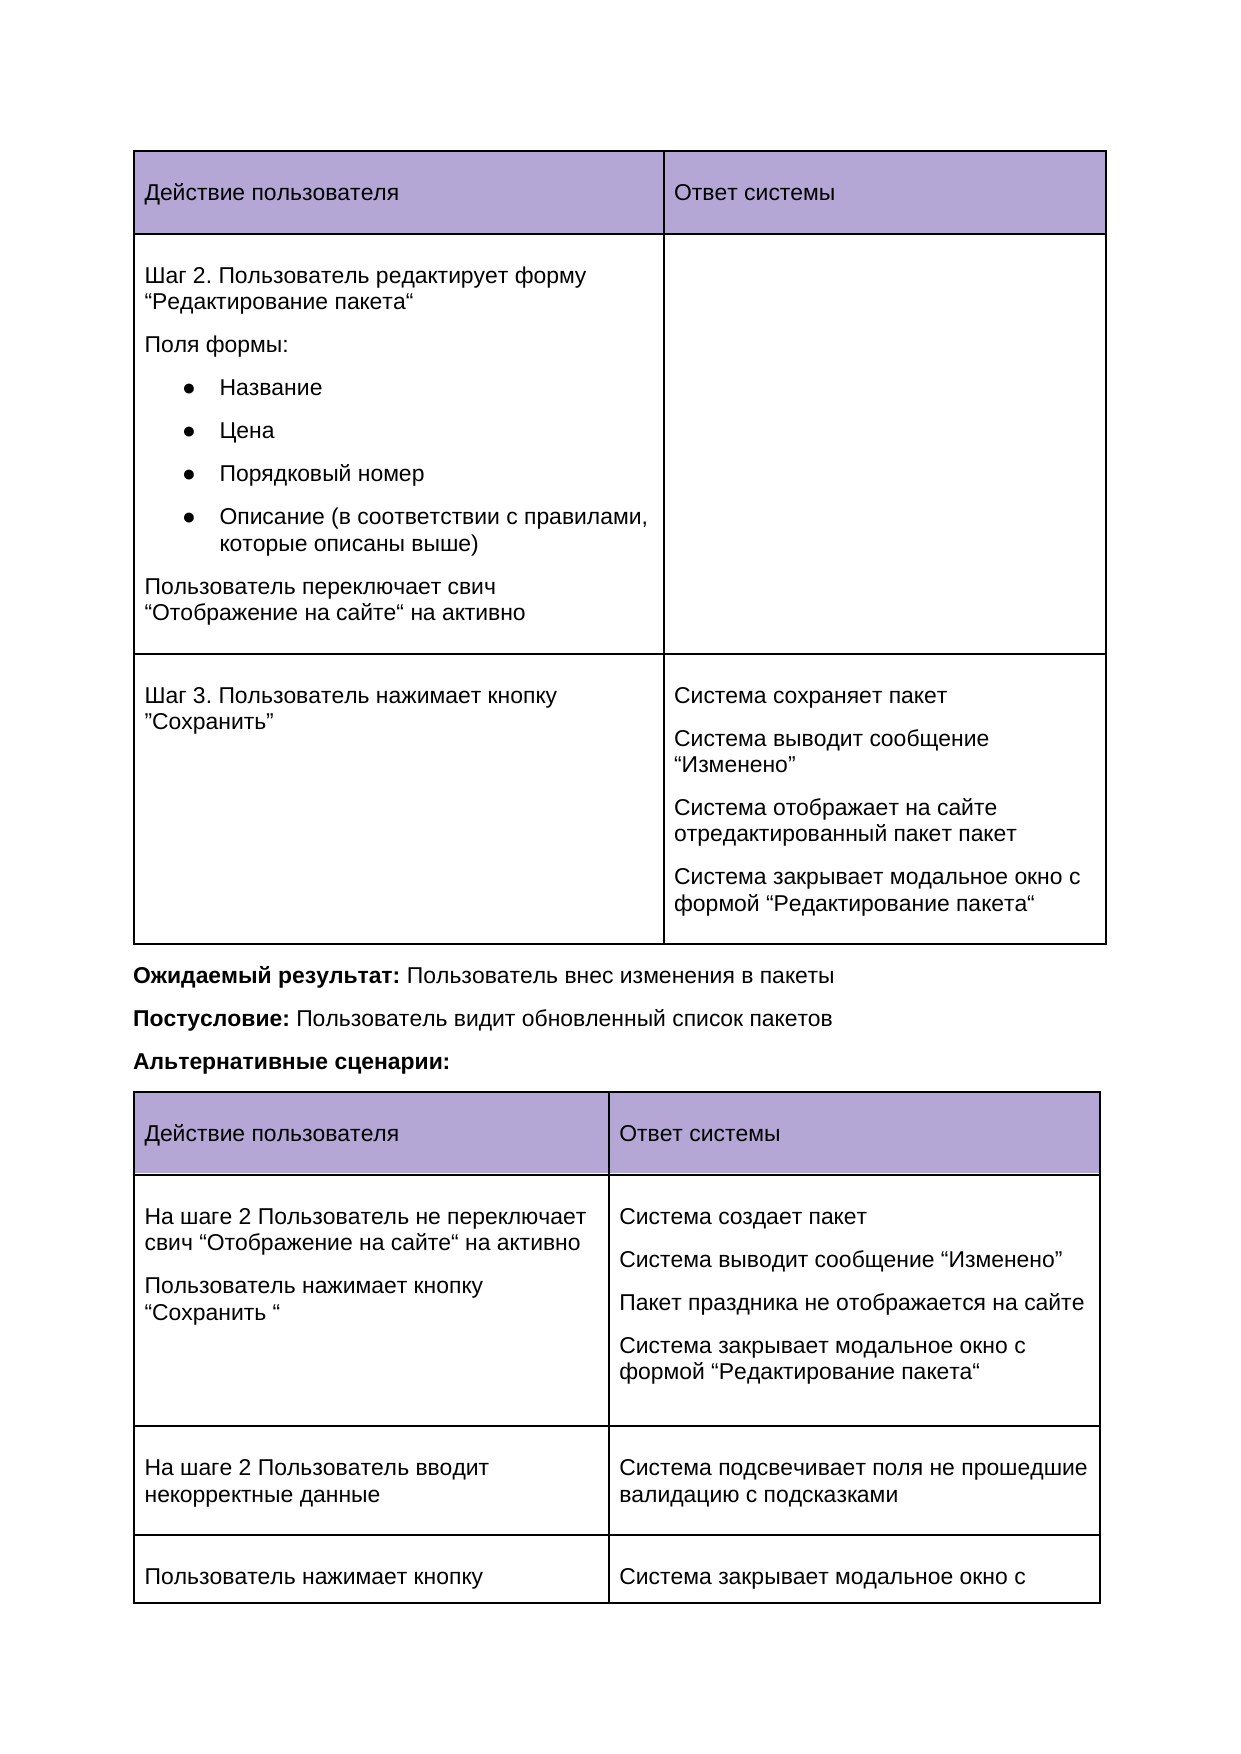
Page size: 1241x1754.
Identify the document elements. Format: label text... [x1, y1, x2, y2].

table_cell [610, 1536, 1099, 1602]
text Ожидаемый результат: Пользователь внес изменения в пакеты [133, 962, 1090, 988]
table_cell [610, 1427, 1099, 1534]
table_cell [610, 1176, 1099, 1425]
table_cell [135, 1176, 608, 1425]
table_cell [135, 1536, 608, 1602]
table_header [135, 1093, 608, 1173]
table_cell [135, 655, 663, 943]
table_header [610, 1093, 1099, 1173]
text Альтернативные сценарии: [133, 1048, 1090, 1074]
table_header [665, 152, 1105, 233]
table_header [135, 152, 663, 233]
text Постусловие: Пользователь видит обновленный список пакетов [133, 1005, 1090, 1031]
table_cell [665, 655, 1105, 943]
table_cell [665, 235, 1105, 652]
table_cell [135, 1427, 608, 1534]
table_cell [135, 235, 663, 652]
